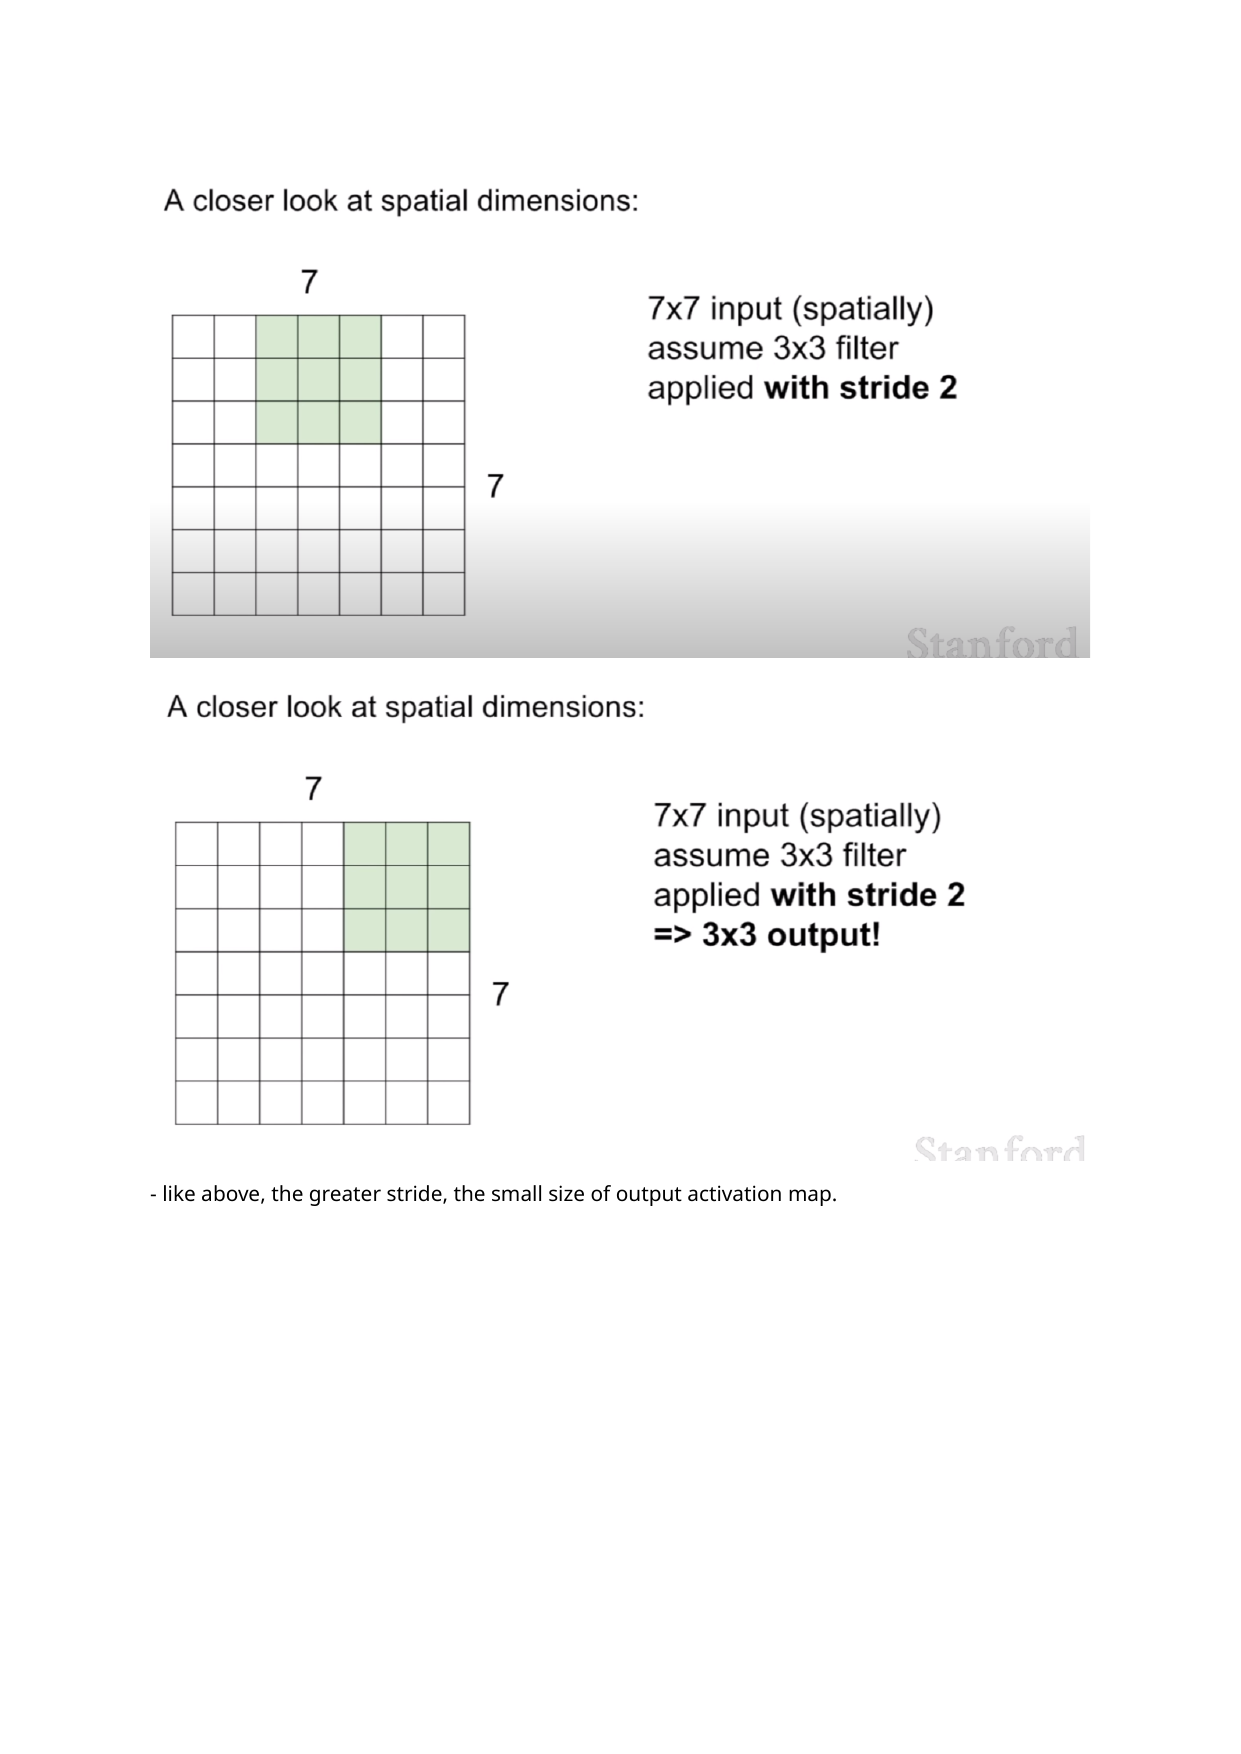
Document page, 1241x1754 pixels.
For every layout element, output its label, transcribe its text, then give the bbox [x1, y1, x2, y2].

picture [150, 177, 1091, 658]
text - like above, the greater stride, the small size of output activation map. [150, 1179, 1090, 1207]
picture [150, 676, 1091, 1161]
